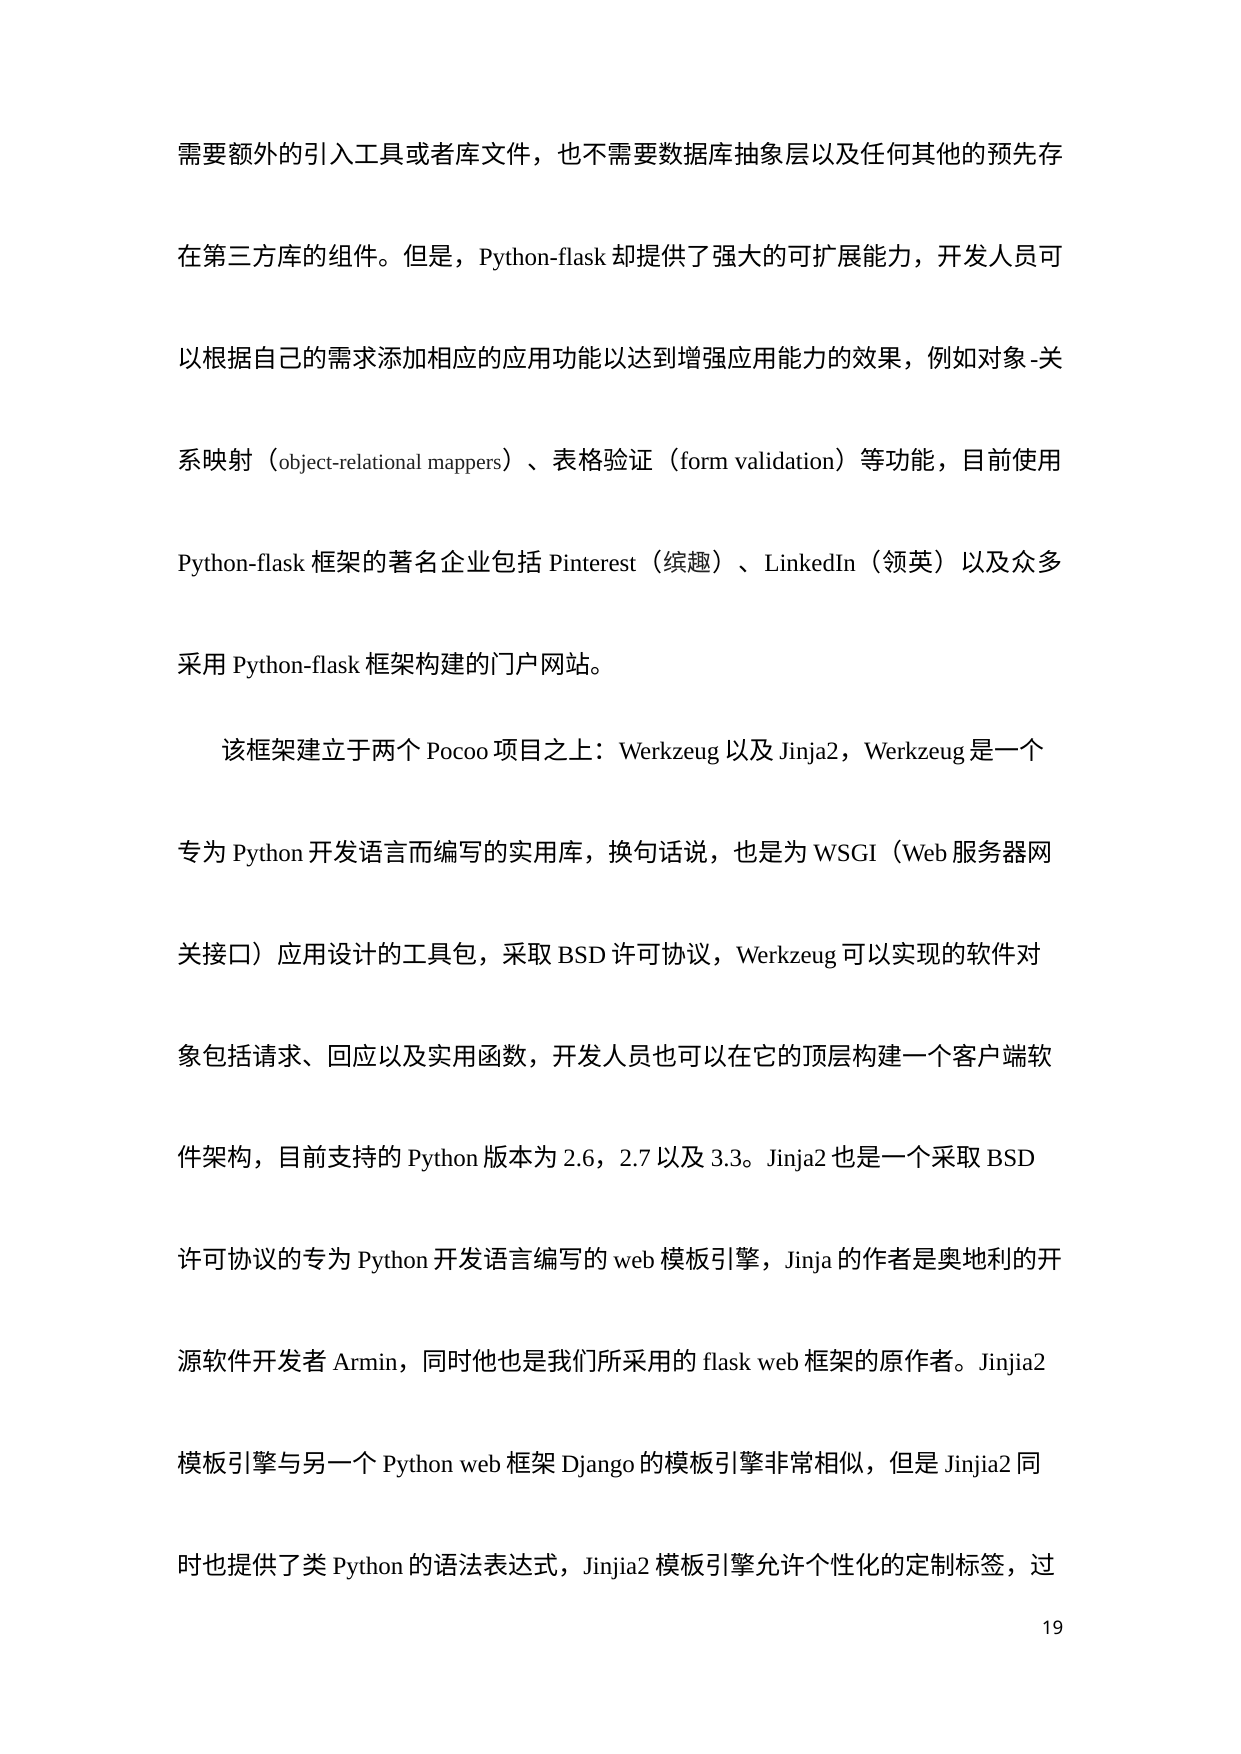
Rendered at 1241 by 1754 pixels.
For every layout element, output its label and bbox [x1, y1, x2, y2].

text [177, 714, 1063, 1597]
text [177, 119, 1063, 696]
